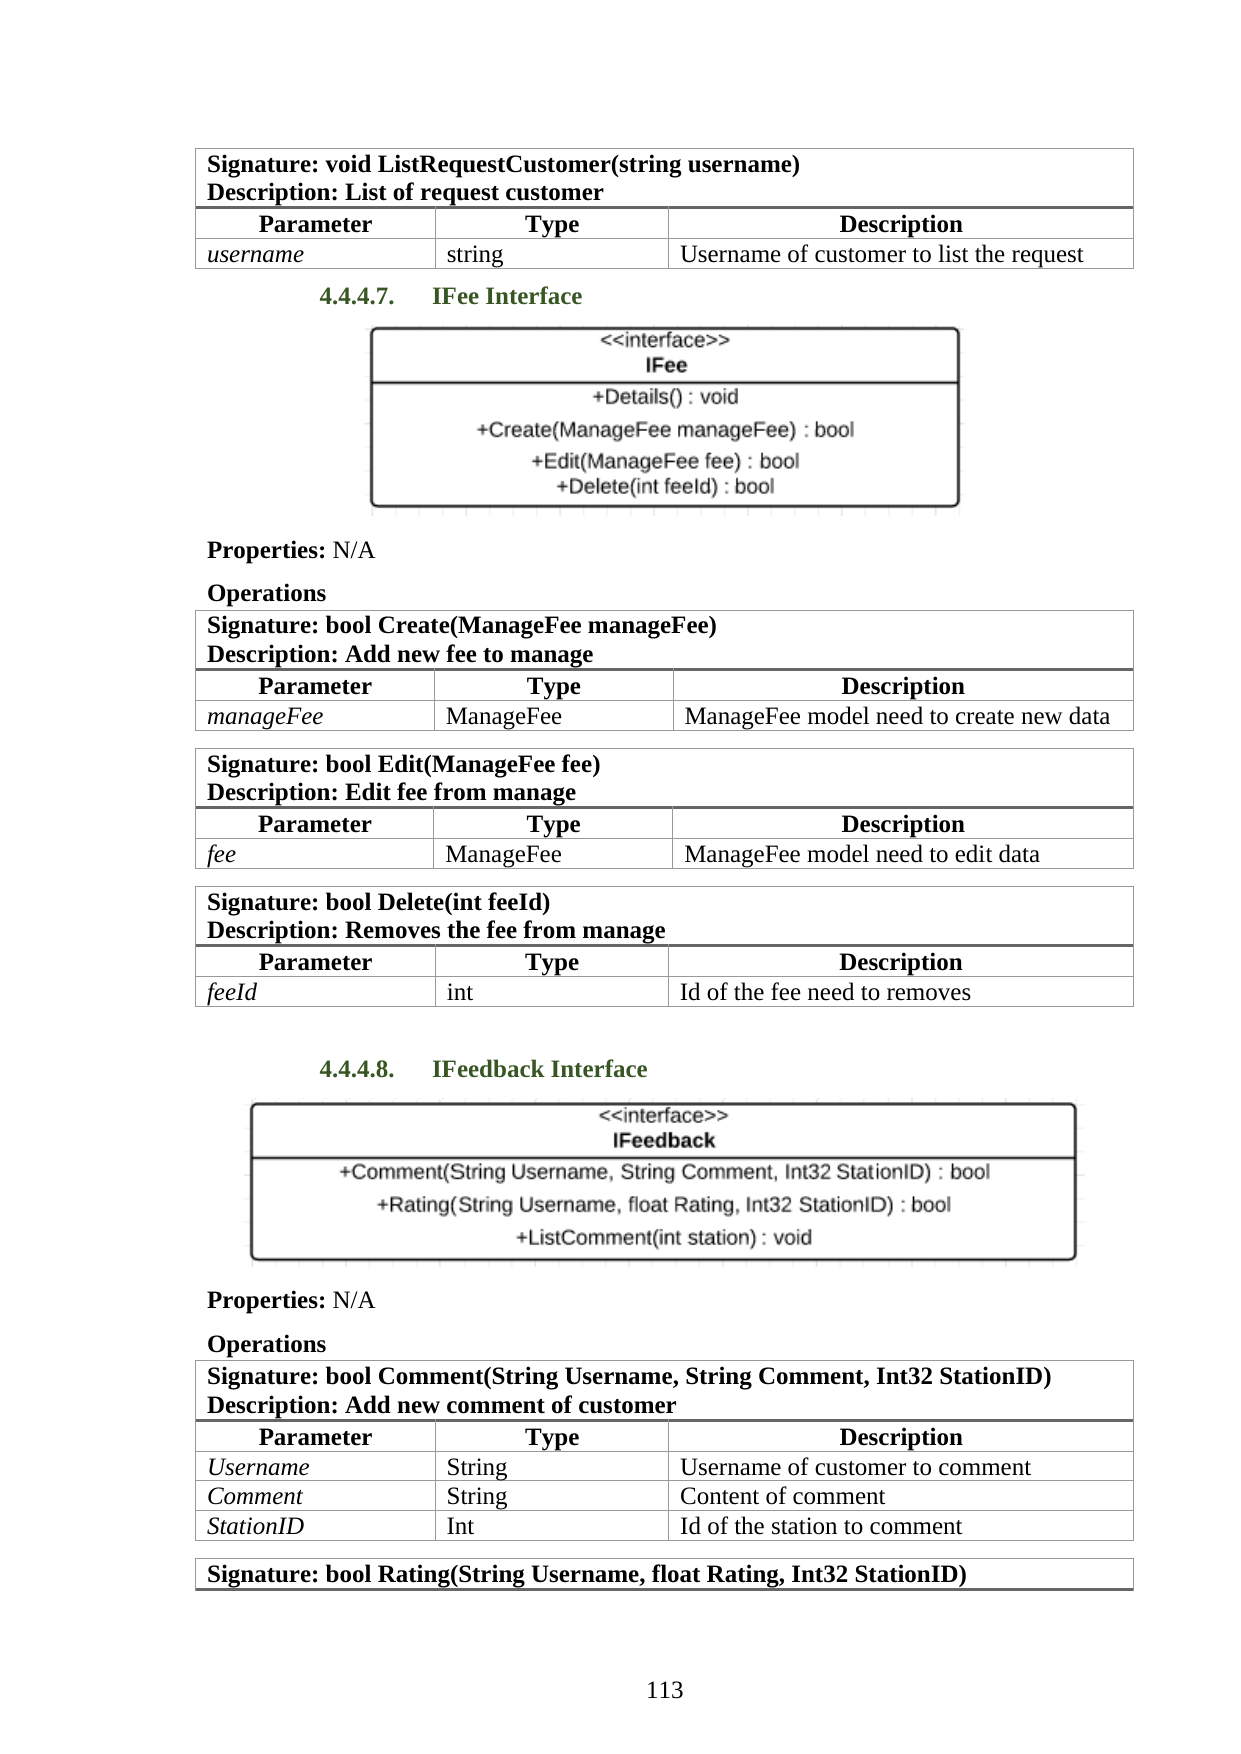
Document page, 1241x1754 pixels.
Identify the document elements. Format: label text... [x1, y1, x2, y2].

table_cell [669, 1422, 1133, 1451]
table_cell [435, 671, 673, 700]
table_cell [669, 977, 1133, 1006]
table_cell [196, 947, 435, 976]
picture [364, 325, 965, 516]
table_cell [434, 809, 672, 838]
text Operations [207, 578, 1122, 607]
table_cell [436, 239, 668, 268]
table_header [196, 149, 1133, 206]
picture [244, 1098, 1085, 1267]
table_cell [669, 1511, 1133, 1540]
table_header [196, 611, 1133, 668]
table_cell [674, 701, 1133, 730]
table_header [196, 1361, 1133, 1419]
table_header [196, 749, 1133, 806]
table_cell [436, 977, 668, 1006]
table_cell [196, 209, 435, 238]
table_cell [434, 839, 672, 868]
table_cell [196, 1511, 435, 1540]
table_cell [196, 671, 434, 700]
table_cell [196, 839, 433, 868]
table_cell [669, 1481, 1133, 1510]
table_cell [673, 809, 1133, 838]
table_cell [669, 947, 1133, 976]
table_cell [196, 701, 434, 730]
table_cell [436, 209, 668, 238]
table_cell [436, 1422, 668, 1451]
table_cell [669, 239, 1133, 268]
subtitle IFee Interface [319, 281, 1122, 310]
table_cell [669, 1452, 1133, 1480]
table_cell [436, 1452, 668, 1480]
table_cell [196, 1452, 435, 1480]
subtitle IFeedback Interface [319, 1054, 1122, 1083]
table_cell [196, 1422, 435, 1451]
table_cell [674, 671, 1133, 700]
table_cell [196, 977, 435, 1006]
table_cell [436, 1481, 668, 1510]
text Operations [207, 1329, 1122, 1358]
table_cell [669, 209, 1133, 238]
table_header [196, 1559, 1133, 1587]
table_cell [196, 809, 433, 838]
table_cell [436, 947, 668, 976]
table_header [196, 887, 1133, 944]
text Properties: N/A [207, 1286, 1122, 1314]
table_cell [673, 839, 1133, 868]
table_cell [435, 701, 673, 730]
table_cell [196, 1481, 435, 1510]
text Properties: N/A [207, 535, 1122, 564]
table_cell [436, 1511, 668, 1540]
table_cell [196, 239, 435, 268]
